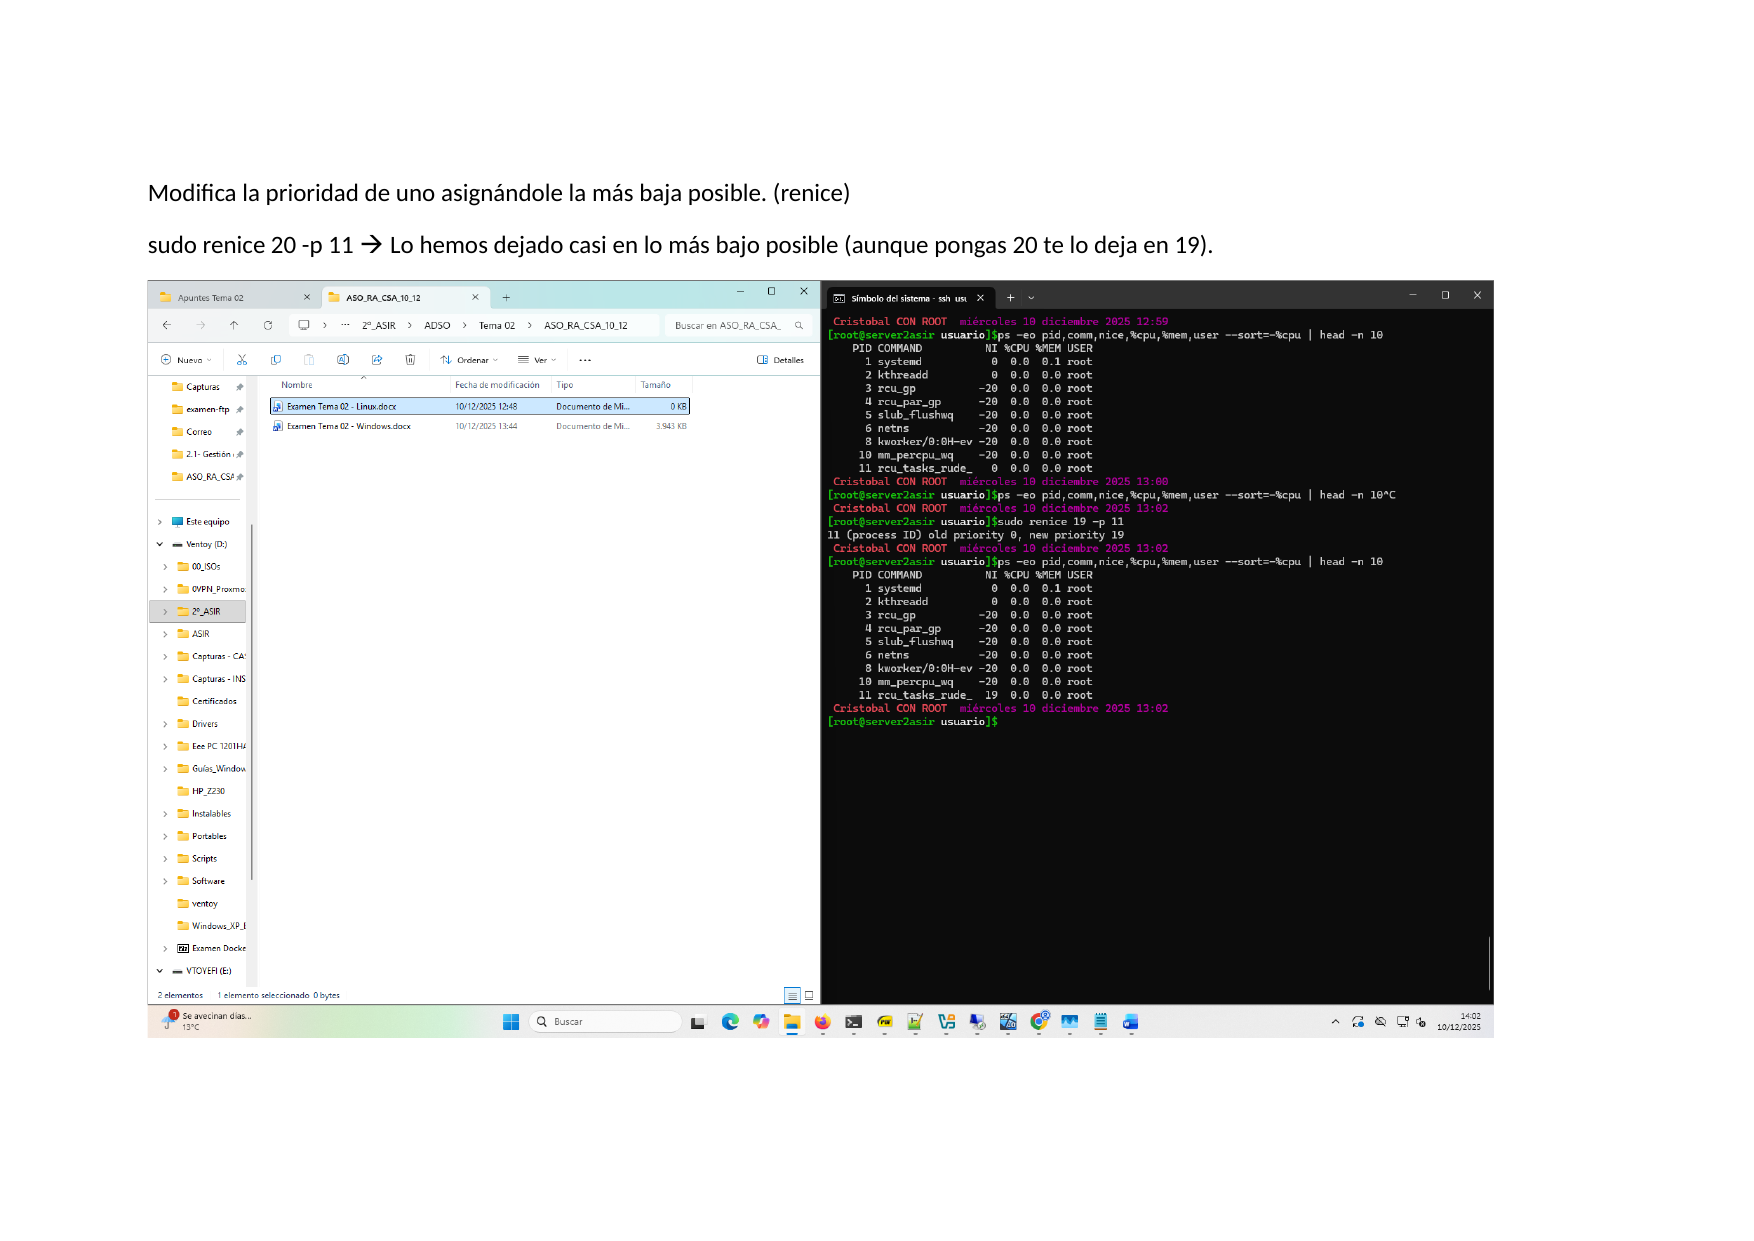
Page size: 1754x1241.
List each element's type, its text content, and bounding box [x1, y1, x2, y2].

text sudo renice 20 -p 11 Lo hemos dejado casi en lo más bajo posible (aunque pongas 20 te lo deja en 19). [148, 229, 1606, 259]
text Modifica la prioridad de uno asignándole la más baja posible. (renice) [148, 177, 1606, 208]
picture [147, 280, 1494, 1038]
